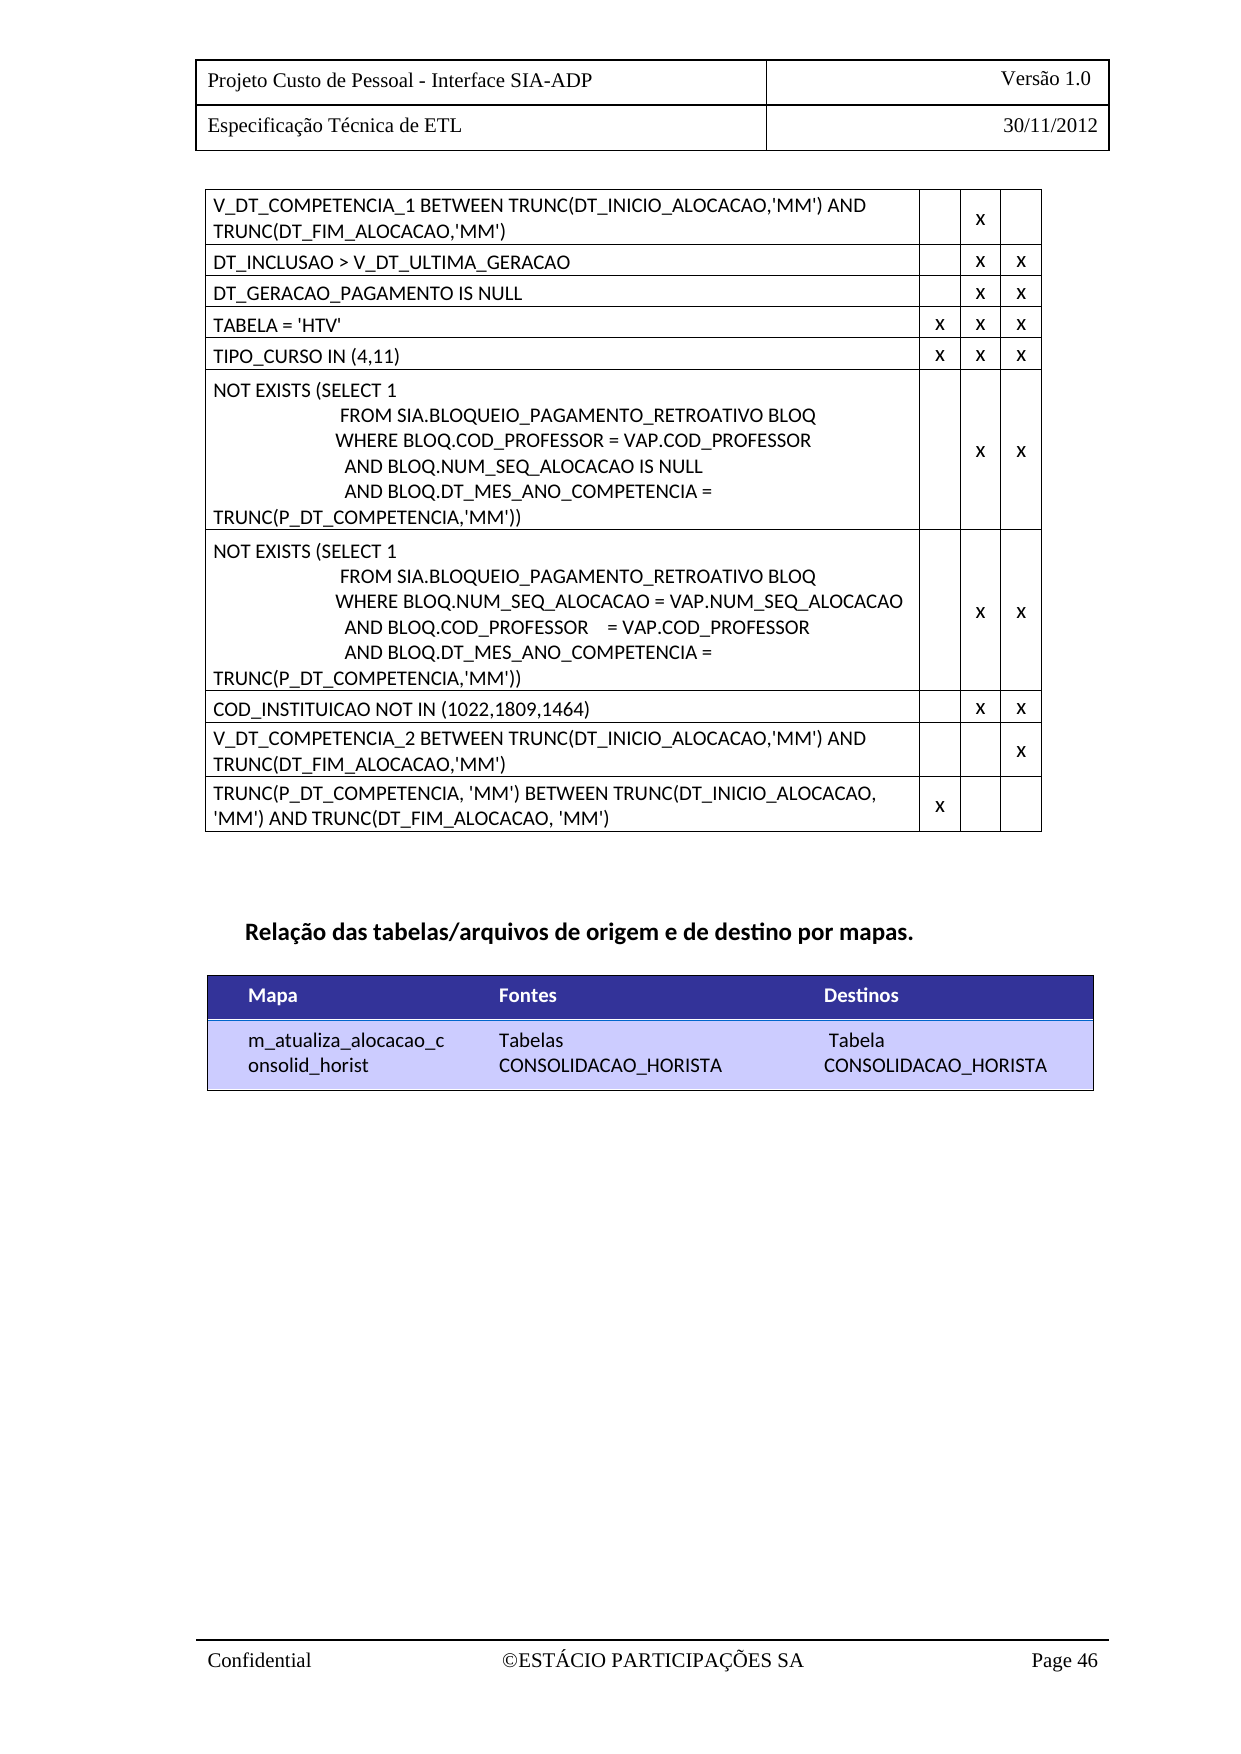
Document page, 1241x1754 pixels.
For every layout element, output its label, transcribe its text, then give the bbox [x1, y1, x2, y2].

table_cell Tabela CONSOLIDACAO_HORISTA [783, 1021, 1093, 1089]
table_cell TABELA = 'HTV' [206, 307, 919, 337]
table_cell x [961, 276, 1000, 306]
text Relação das tabelas/arquivos de origem e de destino por mapas. [245, 916, 1120, 946]
table_cell TIPO_CURSO IN (4,11) [206, 338, 919, 368]
table_cell x [1001, 338, 1041, 368]
table_cell x [961, 691, 1000, 722]
table_cell [920, 190, 960, 243]
table_cell Tabelas CONSOLIDACAO_HORISTA [458, 1021, 783, 1089]
table_cell x [920, 338, 960, 368]
table_cell DT_INCLUSAO > V_DT_ULTIMA_GERACAO [206, 245, 919, 275]
table_header Mapa [208, 976, 458, 1019]
table_cell [920, 530, 960, 690]
table_cell [920, 691, 960, 722]
table_cell x [1001, 245, 1041, 275]
table_cell NOT EXISTS (SELECT 1 FROM SIA.BLOQUEIO_PAGAMENTO_RETROATIVO BLOQ WHERE BLOQ.COD_PROFESSOR = VAP.COD_PROFESSOR AND BLOQ.NUM_SEQ_ALOCACAO IS NULL AND BLOQ.DT_MES_ANO_COMPETENCIA = TRUNC(P_DT_COMPETENCIA,'MM')) [206, 370, 919, 529]
table_cell V_DT_COMPETENCIA_1 BETWEEN TRUNC(DT_INICIO_ALOCACAO,'MM') AND TRUNC(DT_FIM_ALOCACAO,'MM') [206, 190, 919, 243]
table_cell x [961, 190, 1000, 243]
table_cell x [961, 338, 1000, 368]
table_cell [920, 723, 960, 776]
table_cell m_atualiza_alocacao_consolid_horist [208, 1021, 458, 1089]
table_cell x [961, 370, 1000, 529]
table_cell [920, 370, 960, 529]
table_cell x [920, 307, 960, 337]
table_cell DT_GERACAO_PAGAMENTO IS NULL [206, 276, 919, 306]
table_cell TRUNC(P_DT_COMPETENCIA, 'MM') BETWEEN TRUNC(DT_INICIO_ALOCACAO, 'MM') AND TRUNC(DT_FIM_ALOCACAO, 'MM') [206, 777, 919, 831]
table_cell [961, 723, 1000, 776]
table_cell [920, 245, 960, 275]
table_cell x [920, 777, 960, 831]
table_cell [920, 276, 960, 306]
table_cell COD_INSTITUICAO NOT IN (1022,1809,1464) [206, 691, 919, 722]
table_cell x [1001, 723, 1041, 776]
table_cell x [1001, 691, 1041, 722]
table_header Fontes [458, 976, 783, 1019]
table_cell x [1001, 307, 1041, 337]
table_cell x [1001, 370, 1041, 529]
table_cell x [1001, 530, 1041, 690]
table_cell x [961, 307, 1000, 337]
table_cell [1001, 190, 1041, 243]
table_cell x [1001, 276, 1041, 306]
table_cell [961, 777, 1000, 831]
table_cell [1001, 777, 1041, 831]
table_cell x [961, 245, 1000, 275]
table_cell NOT EXISTS (SELECT 1 FROM SIA.BLOQUEIO_PAGAMENTO_RETROATIVO BLOQ WHERE BLOQ.NUM_SEQ_ALOCACAO = VAP.NUM_SEQ_ALOCACAO AND BLOQ.COD_PROFESSOR = VAP.COD_PROFESSOR AND BLOQ.DT_MES_ANO_COMPETENCIA = TRUNC(P_DT_COMPETENCIA,'MM')) [206, 530, 919, 690]
table_header Destinos [783, 976, 1093, 1019]
table_cell V_DT_COMPETENCIA_2 BETWEEN TRUNC(DT_INICIO_ALOCACAO,'MM') AND TRUNC(DT_FIM_ALOCACAO,'MM') [206, 723, 919, 776]
table_cell x [961, 530, 1000, 690]
